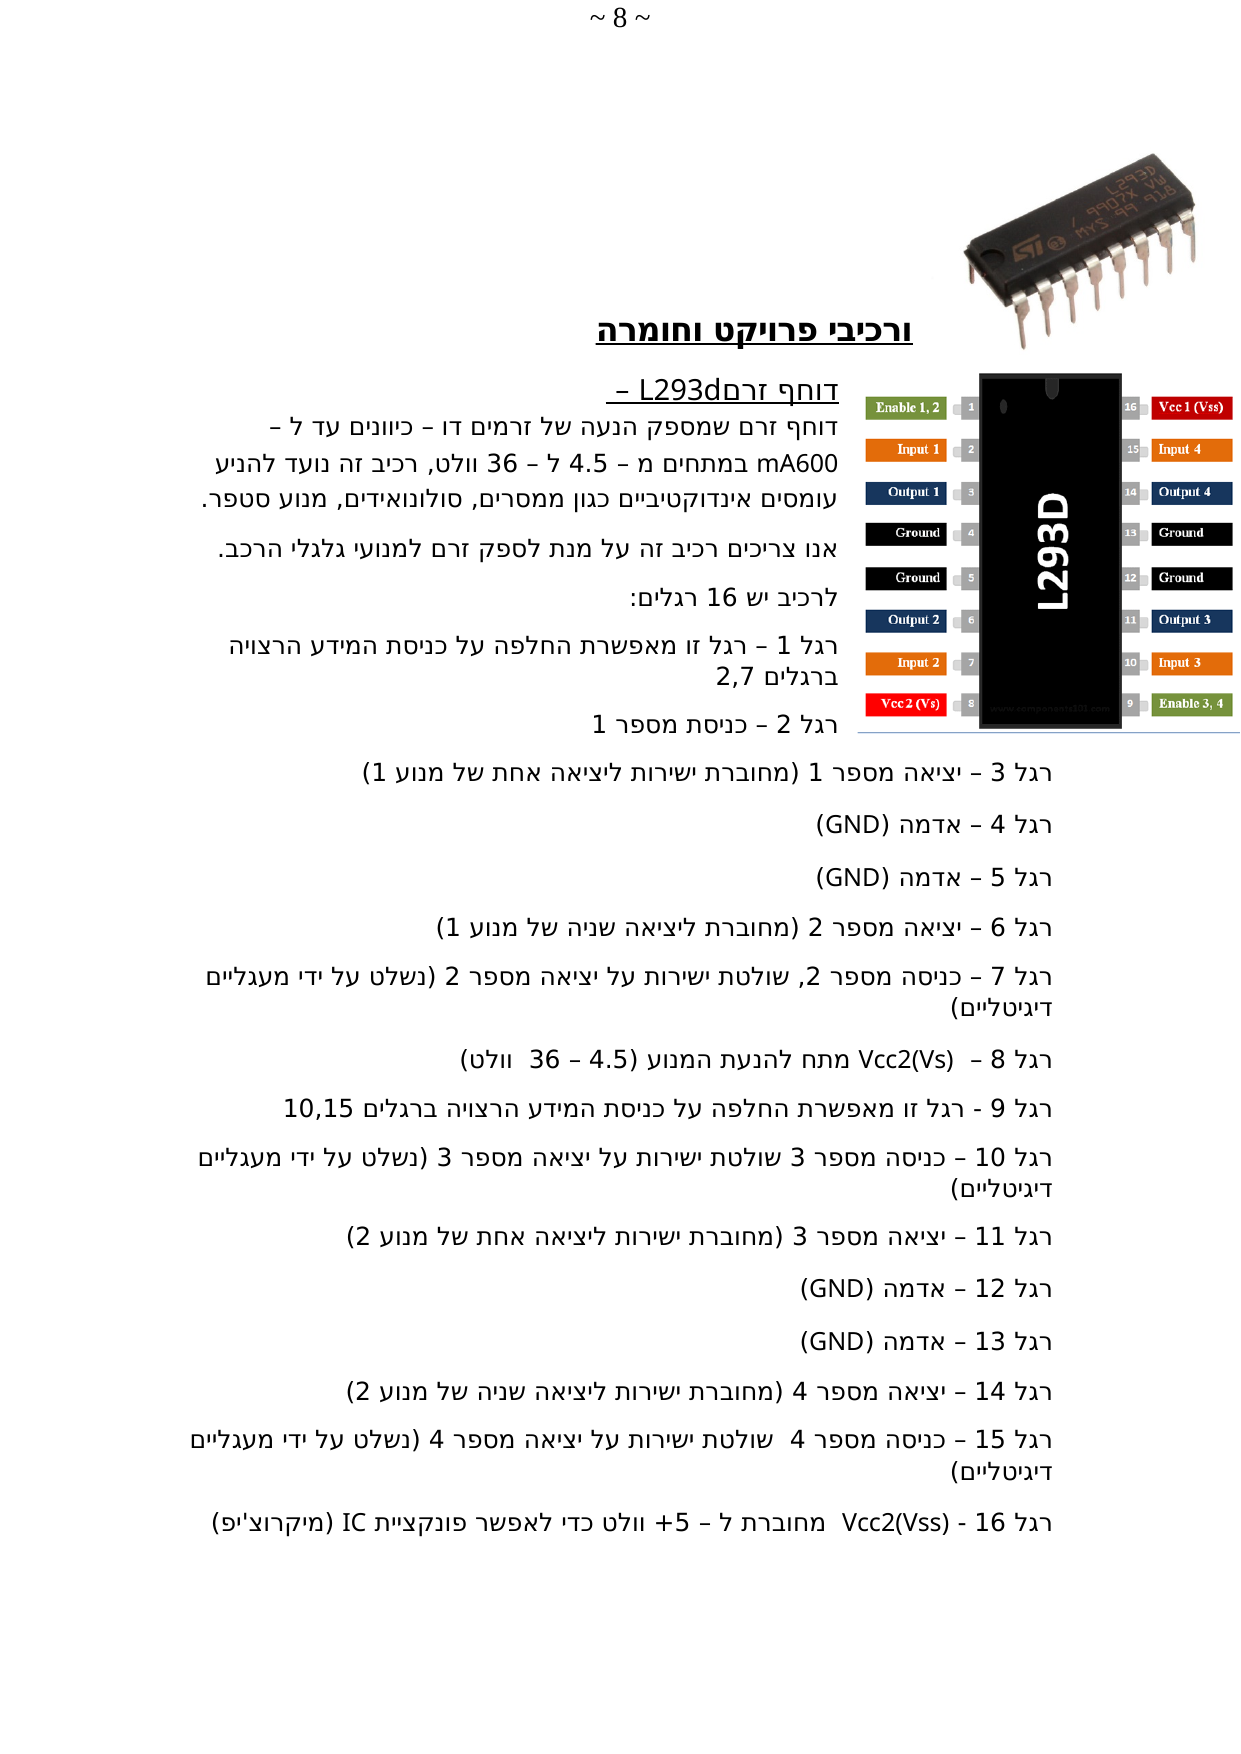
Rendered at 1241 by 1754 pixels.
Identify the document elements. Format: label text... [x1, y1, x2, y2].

text רגל 14 – יציאה מספר 4 (מחוברת ישירות ליציאה שניה של מנוע 2) [187, 1377, 1053, 1407]
text רגל 11 – יציאה מספר 3 (מחוברת ישירות ליציאה אחת של מנוע 2) [187, 1222, 1053, 1252]
text רגל 12 – אדמה (GND) [187, 1271, 1053, 1304]
text רגל 13 – אדמה (GND) [187, 1324, 1053, 1358]
text אנו צריכים רכיב זה על מנת לספק זרם למנועי גלגלי הרכב. [187, 534, 857, 564]
text רגל 3 – יציאה מספר 1 (מחוברת ישירות ליציאה אחת של מנוע 1) [187, 758, 1053, 788]
text רגל 16 - Vcc2(Vss) מחוברת ל – 5+ וולט כדי לאפשר פונקציית IC (מיקרוצ'יפ) [187, 1505, 1053, 1539]
text רגל 8 – Vcc2(Vs) מתח להנעת המנוע (4.5 – 36 וולט) [187, 1041, 1053, 1075]
text רגל 6 – יציאה מספר 2 (מחוברת ליציאה שניה של מנוע 1) [187, 913, 1053, 943]
subtitle ורכיבי פרויקט וחומרה [187, 310, 931, 349]
text רגל 1 – רגל זו מאפשרת החלפה על כניסת המידע הרצויה ברגלים 2,7 [187, 631, 857, 691]
picture [857, 137, 1240, 734]
text רגל 2 – כניסת מספר 1 [187, 710, 1053, 739]
text דוחף זרם שמספק הנעה של זרמים דו – כיוונים עד ל – mA600 במתחים מ – 4.5 ל – 36 וולט, רכיב זה נועד להניע עומסים אינדוקטיביים כגון ממסרים, סולונואידים, מנוע סטפר. [187, 412, 857, 513]
text רגל 9 - רגל זו מאפשרת החלפה על כניסת המידע הרצויה ברגלים 10,15 [187, 1095, 1053, 1124]
text רגל 5 – אדמה (GND) [187, 860, 1053, 894]
subtitle דוחף זרםL293d – [187, 369, 857, 408]
text לרכיב יש 16 רגלים: [187, 583, 857, 612]
text רגל 10 – כניסה מספר 3 שולטת ישירות על יציאה מספר 3 (נשלט על ידי מעגליים דיגיטליים) [187, 1143, 1053, 1203]
text רגל 4 – אדמה (GND) [187, 807, 1053, 841]
text רגל 7 – כניסה מספר 2, שולטת ישירות על יציאה מספר 2 (נשלט על ידי מעגליים דיגיטליים) [187, 962, 1053, 1022]
text רגל 15 – כניסה מספר 4 שולטת ישירות על יציאה מספר 4 (נשלט על ידי מעגליים דיגיטליים) [187, 1426, 1053, 1486]
